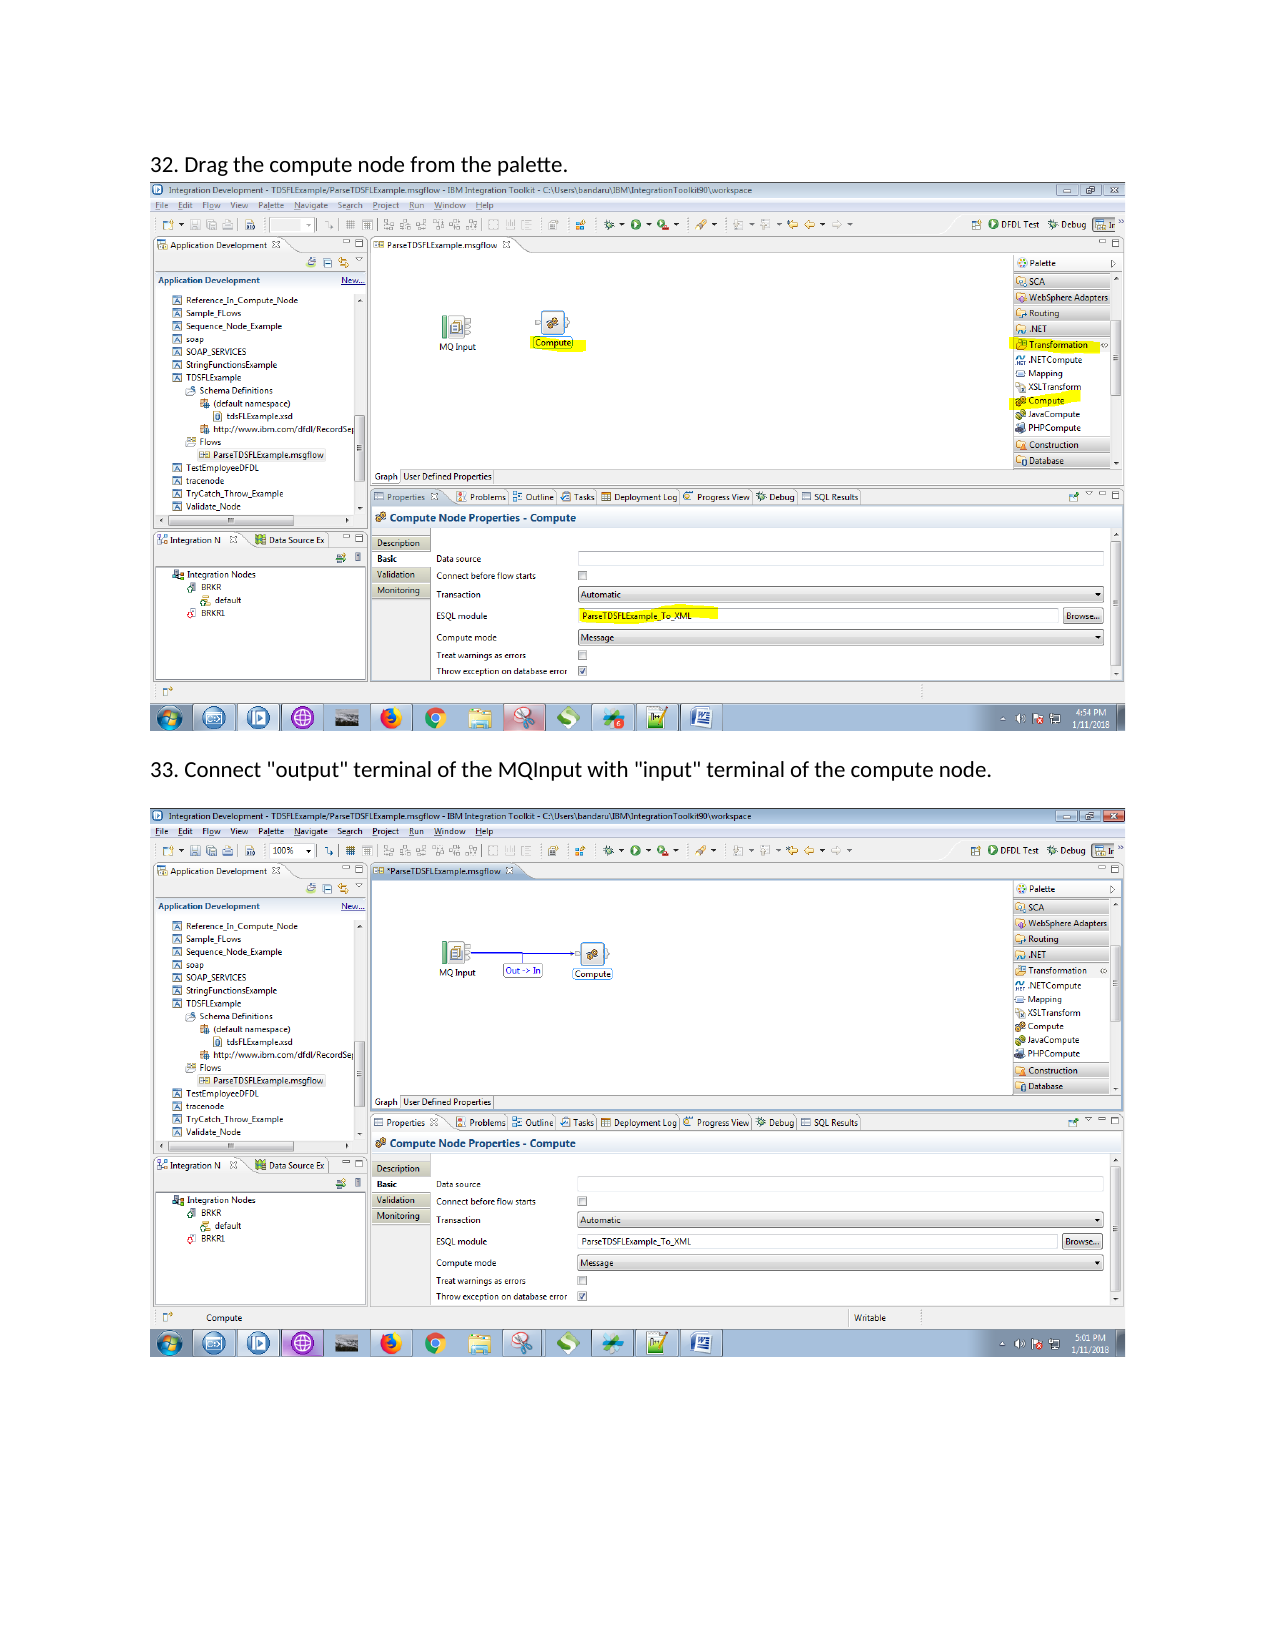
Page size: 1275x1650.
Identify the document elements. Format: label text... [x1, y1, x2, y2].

picture [150, 182, 1125, 731]
text 32. Drag the compute node from the palette. [150, 150, 1125, 182]
picture [150, 808, 1125, 1357]
text 33. Connect "output" terminal of the MQInput with "input" terminal of the compute node. [150, 755, 1125, 783]
